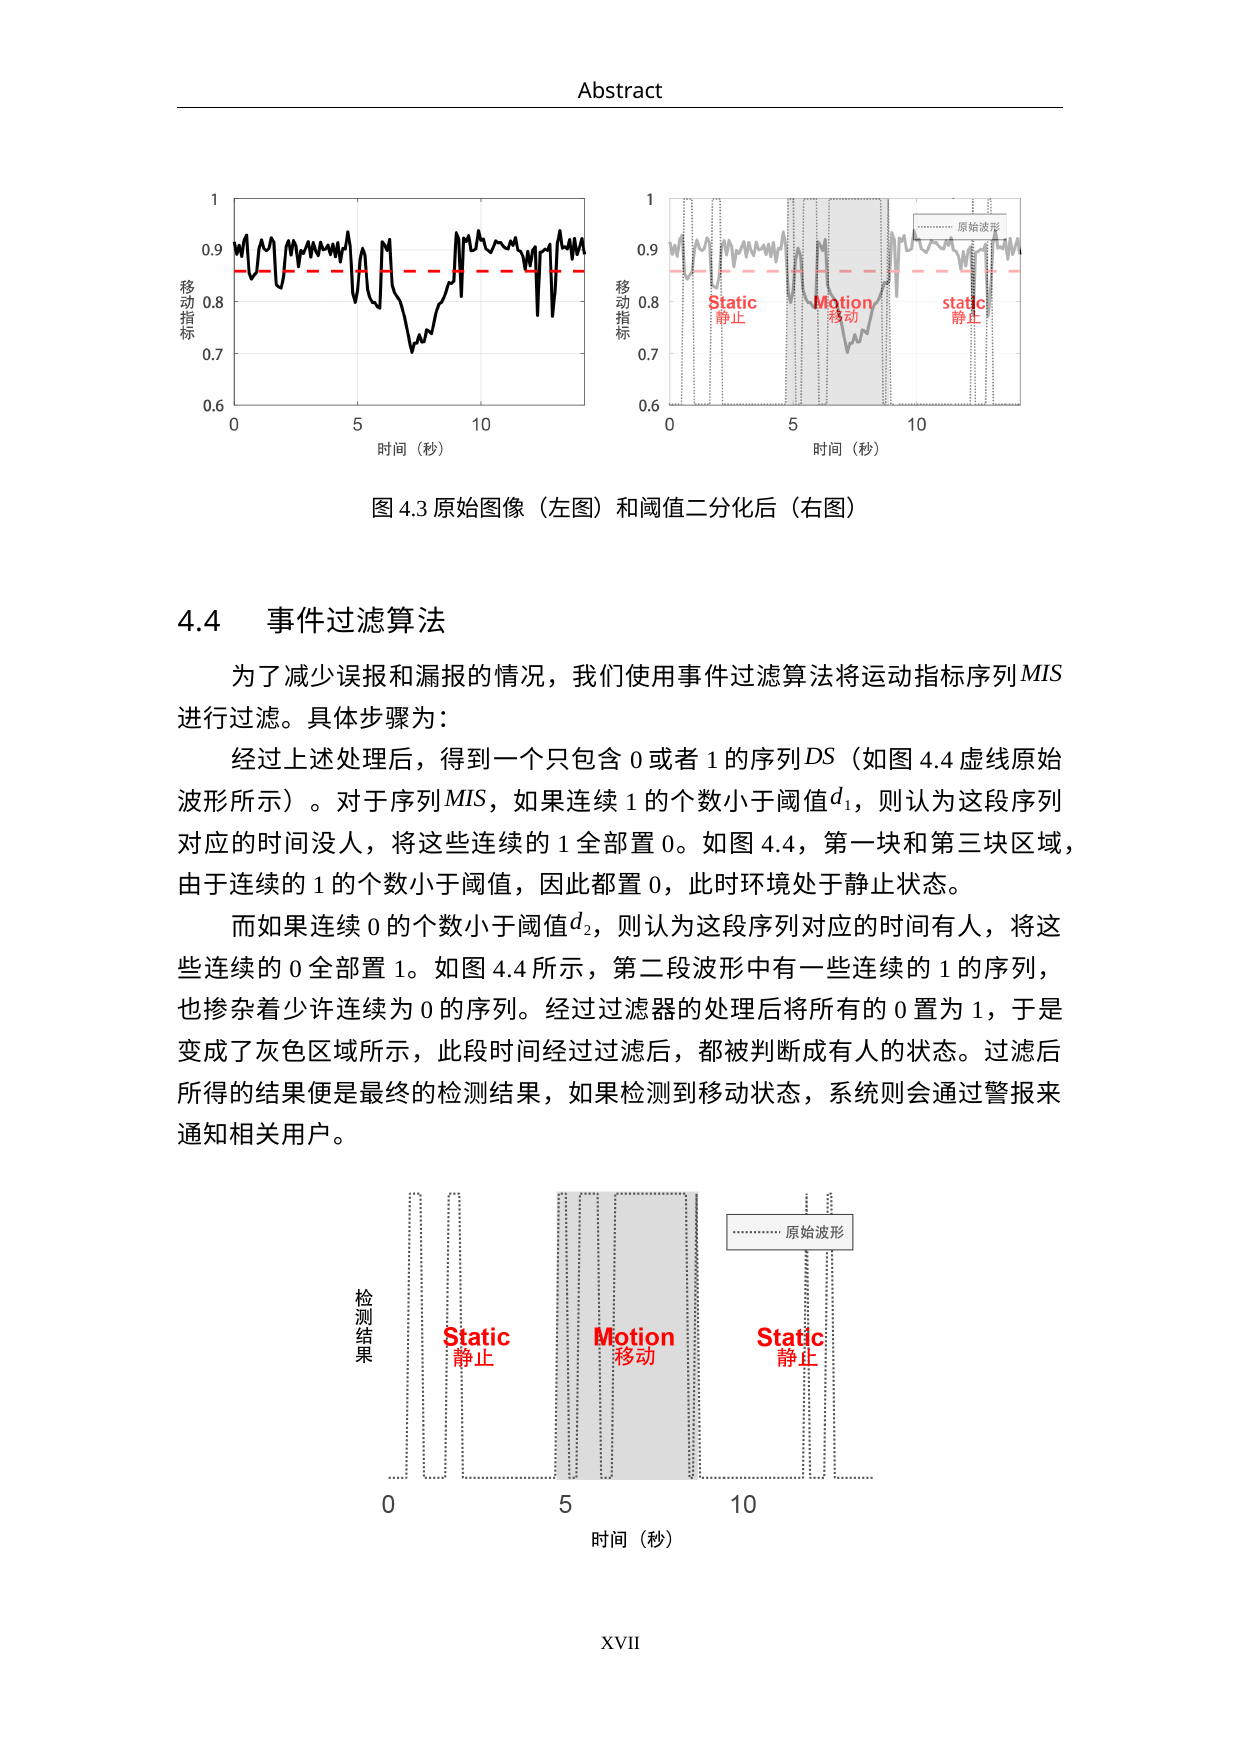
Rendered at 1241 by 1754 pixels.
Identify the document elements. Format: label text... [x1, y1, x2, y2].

text 经过上述处理后，得到一个只包含0或者1的序列（如图4.4虚线原始波形所示）。对于序列，如果连续1的个数小于阈值，则认为这段序列对应的时间没人，将这些连续的1全部置0。如图4.4，第一块和第三块区域，由于连续的1的个数小于阈值，因此都置0，此时环境处于静止状态。 [177, 736, 1063, 902]
text 而如果连续0的个数小于阈值，则认为这段序列对应的时间有人，将这些连续的0全部置1。如图4.4所示，第二段波形中有一些连续的1的序列，也掺杂着少许连续为0的序列。经过过滤器的处理后将所有的0置为1，于是变成了灰色区域所示，此段时间经过过滤后，都被判断成有人的状态。过滤后所得的结果便是最终的检测结果，如果检测到移动状态，系统则会通过警报来通知相关用户。 [177, 902, 1063, 1152]
picture [177, 177, 1063, 465]
text 事件过滤算法 [177, 598, 1063, 640]
text 图4.3 原始图像（左图）和阈值二分化后（右图） [177, 490, 1063, 523]
text 为了减少误报和漏报的情况，我们使用事件过滤算法将运动指标序列进行过滤。具体步骤为： [177, 652, 1063, 736]
picture [307, 1164, 933, 1556]
